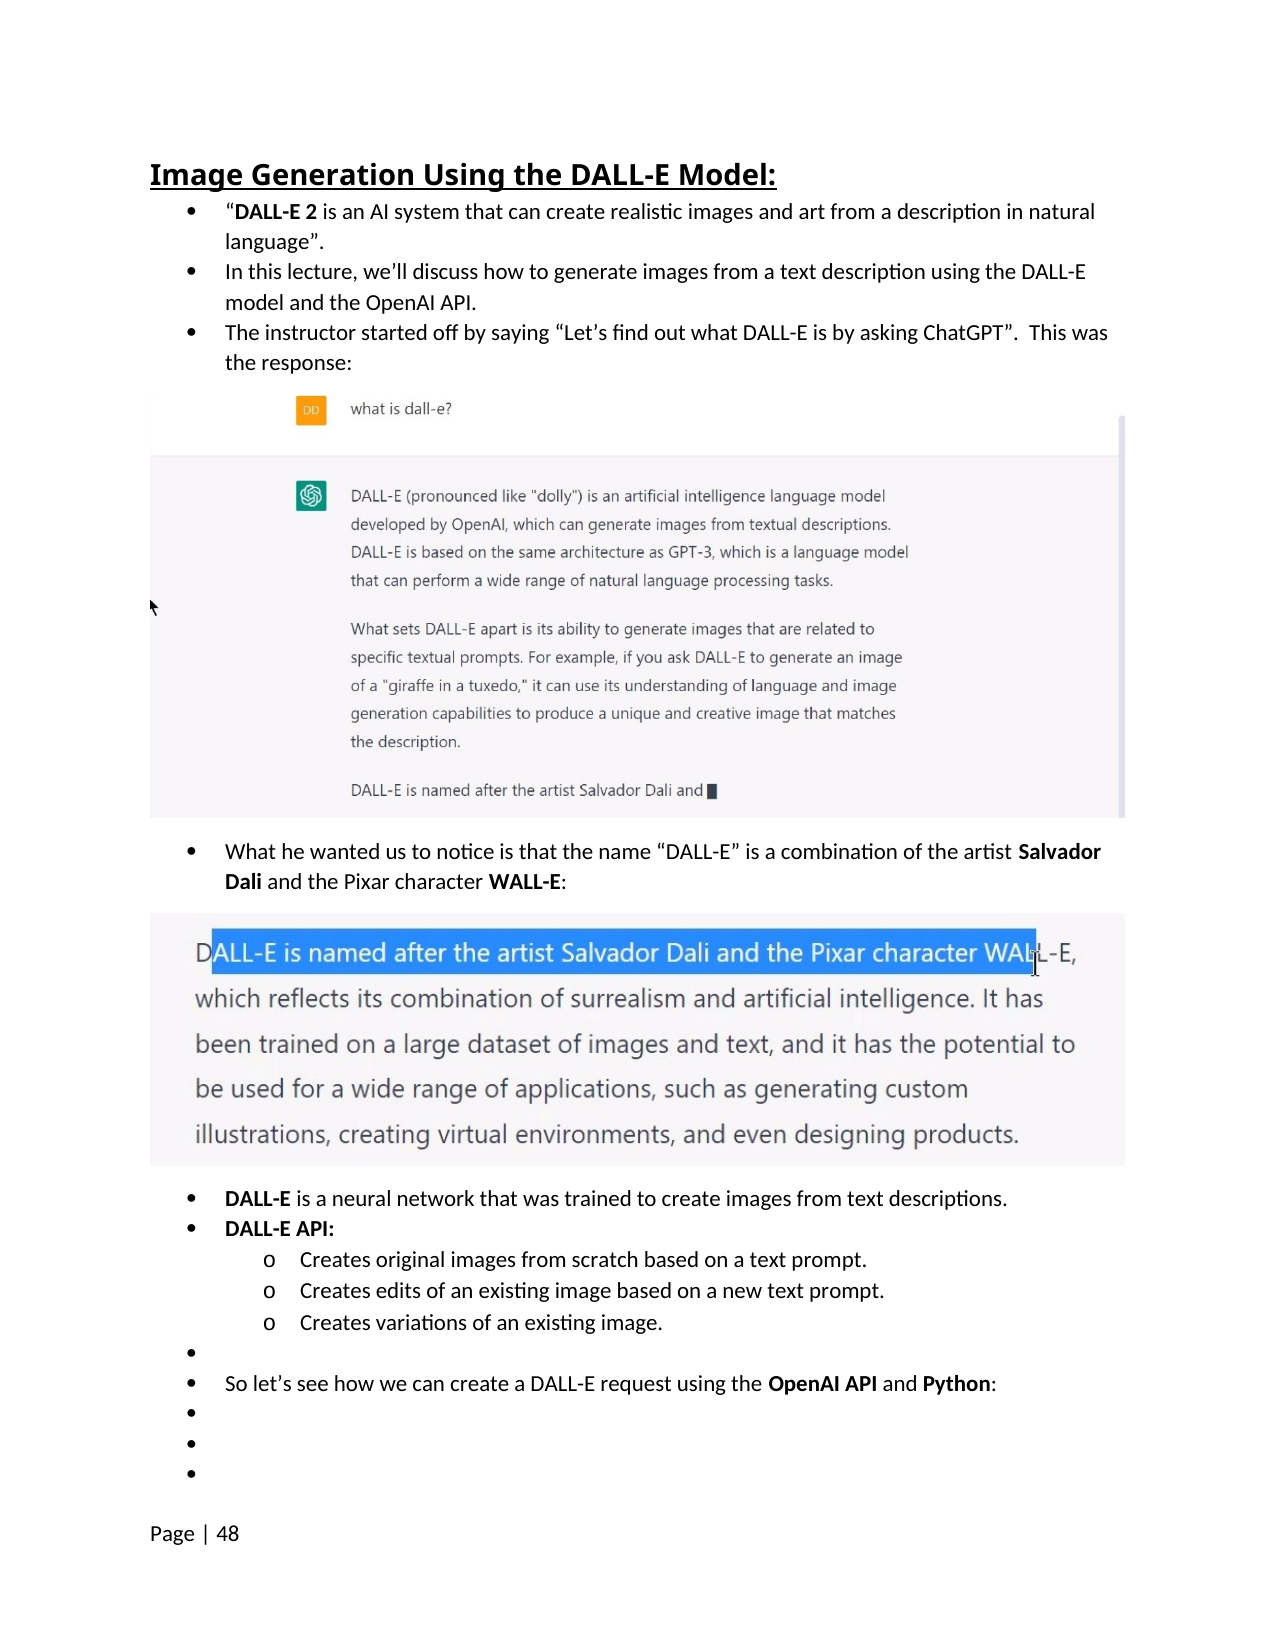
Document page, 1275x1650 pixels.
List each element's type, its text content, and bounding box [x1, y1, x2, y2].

list Creates edits of an existing image based on a new text prompt. [262, 1276, 1125, 1305]
picture [150, 913, 1125, 1166]
list In this lecture, we’ll discuss how to generate images from a text description using the DALL-E model and the OpenAI API. [187, 257, 1125, 316]
list So let’s see how we can create a DALL-E request using the OpenAI API and Python: [187, 1369, 1125, 1397]
list Creates variations of an existing image. [262, 1308, 1125, 1337]
subtitle Image Generation Using the DALL-E Model: [150, 154, 1125, 194]
list Creates original images from scratch based on a text prompt. [262, 1245, 1125, 1274]
list DALL-E is a neural network that was trained to create images from text descriptions. [187, 1184, 1125, 1212]
list “DALL-E 2 is an AI system that can create realistic images and art from a description in natural language”. [187, 197, 1125, 255]
picture [150, 395, 1125, 818]
list DALL-E API: [187, 1214, 1125, 1242]
list What he wanted us to notice is that the name “DALL-E” is a combination of the artist Salvador Dali and the Pixar character WALL-E: [187, 837, 1125, 895]
list The instructor started off by saying “Let’s find out what DALL-E is by asking ChatGPT”. This was the response: [187, 318, 1125, 376]
